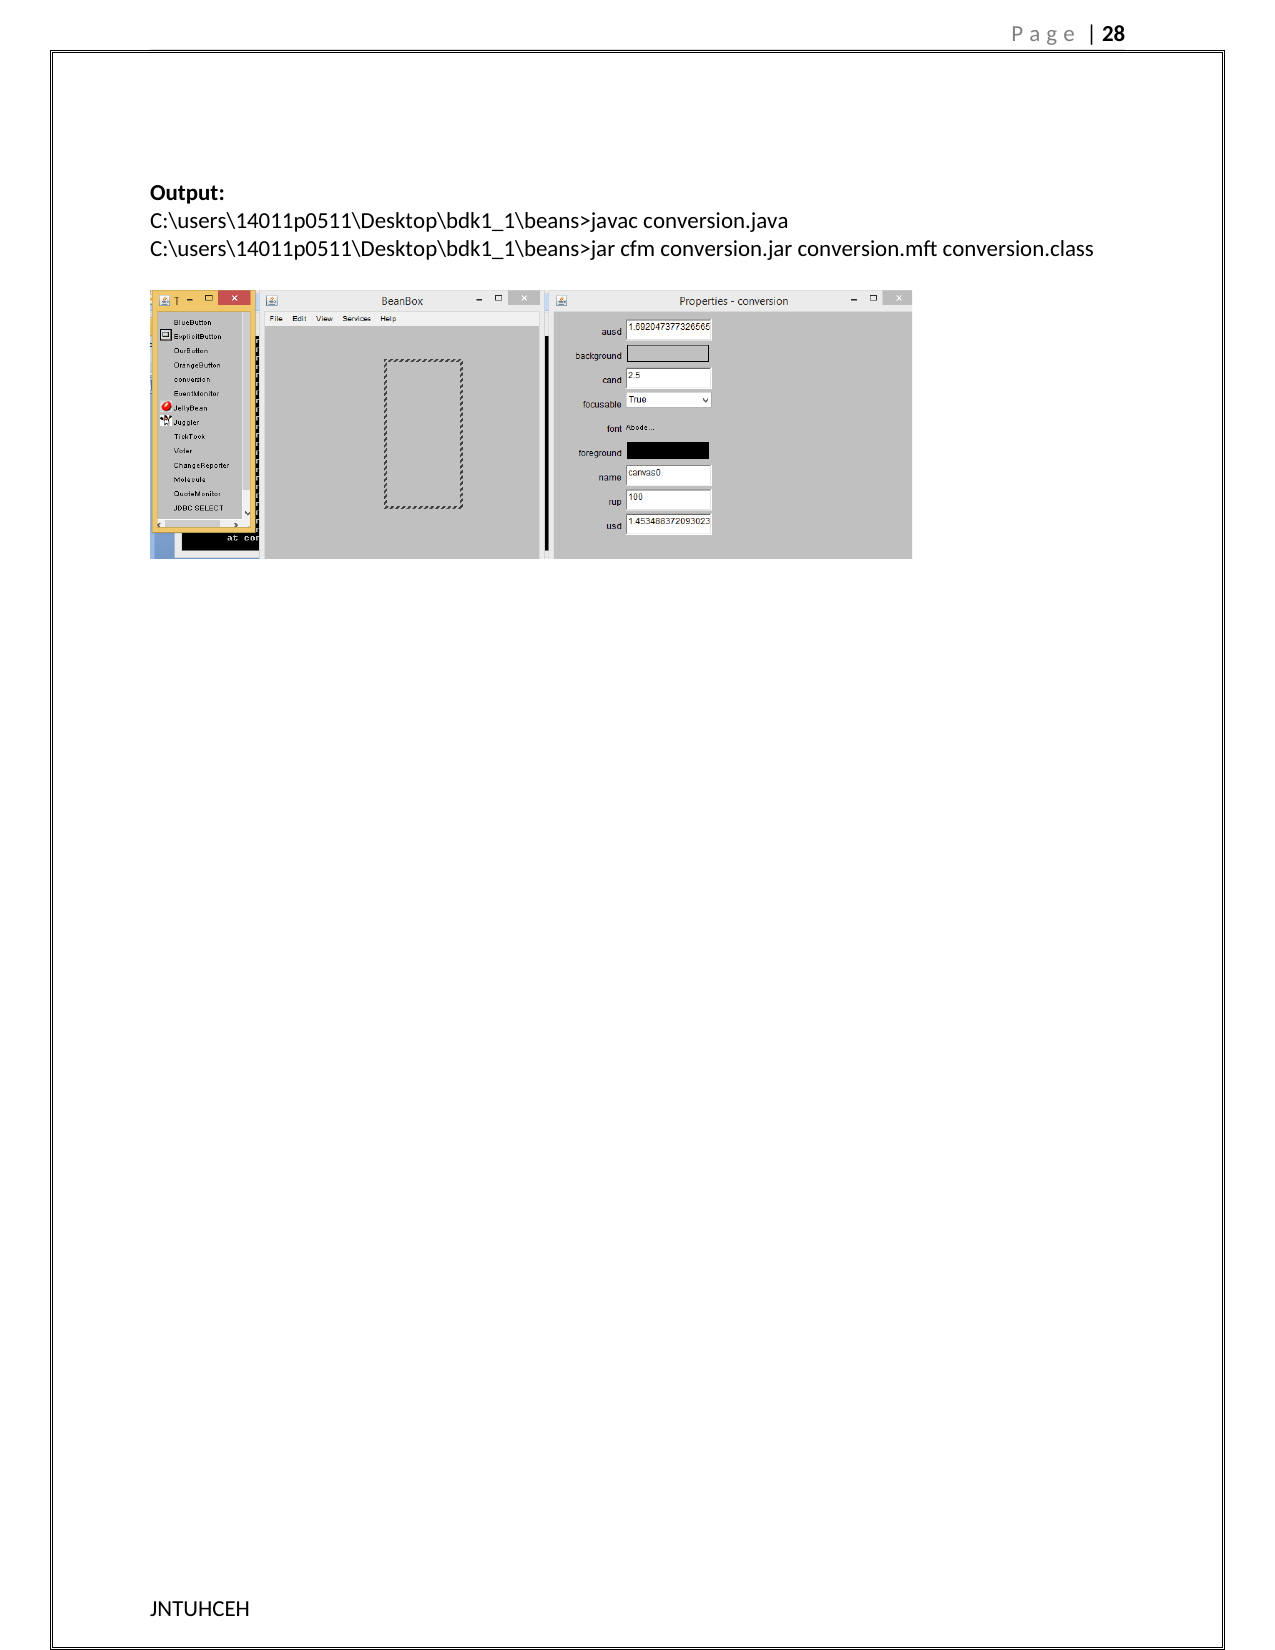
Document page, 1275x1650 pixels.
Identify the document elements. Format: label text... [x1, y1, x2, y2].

text C:\users\14011p0511\Desktop\bdk1_1\beans>jar cfm conversion.jar conversion.mft conversion.class [150, 234, 1125, 262]
text C:\users\14011p0511\Desktop\bdk1_1\beans>javac conversion.java [150, 206, 1125, 234]
text Output: [150, 178, 1125, 206]
picture [150, 290, 913, 559]
